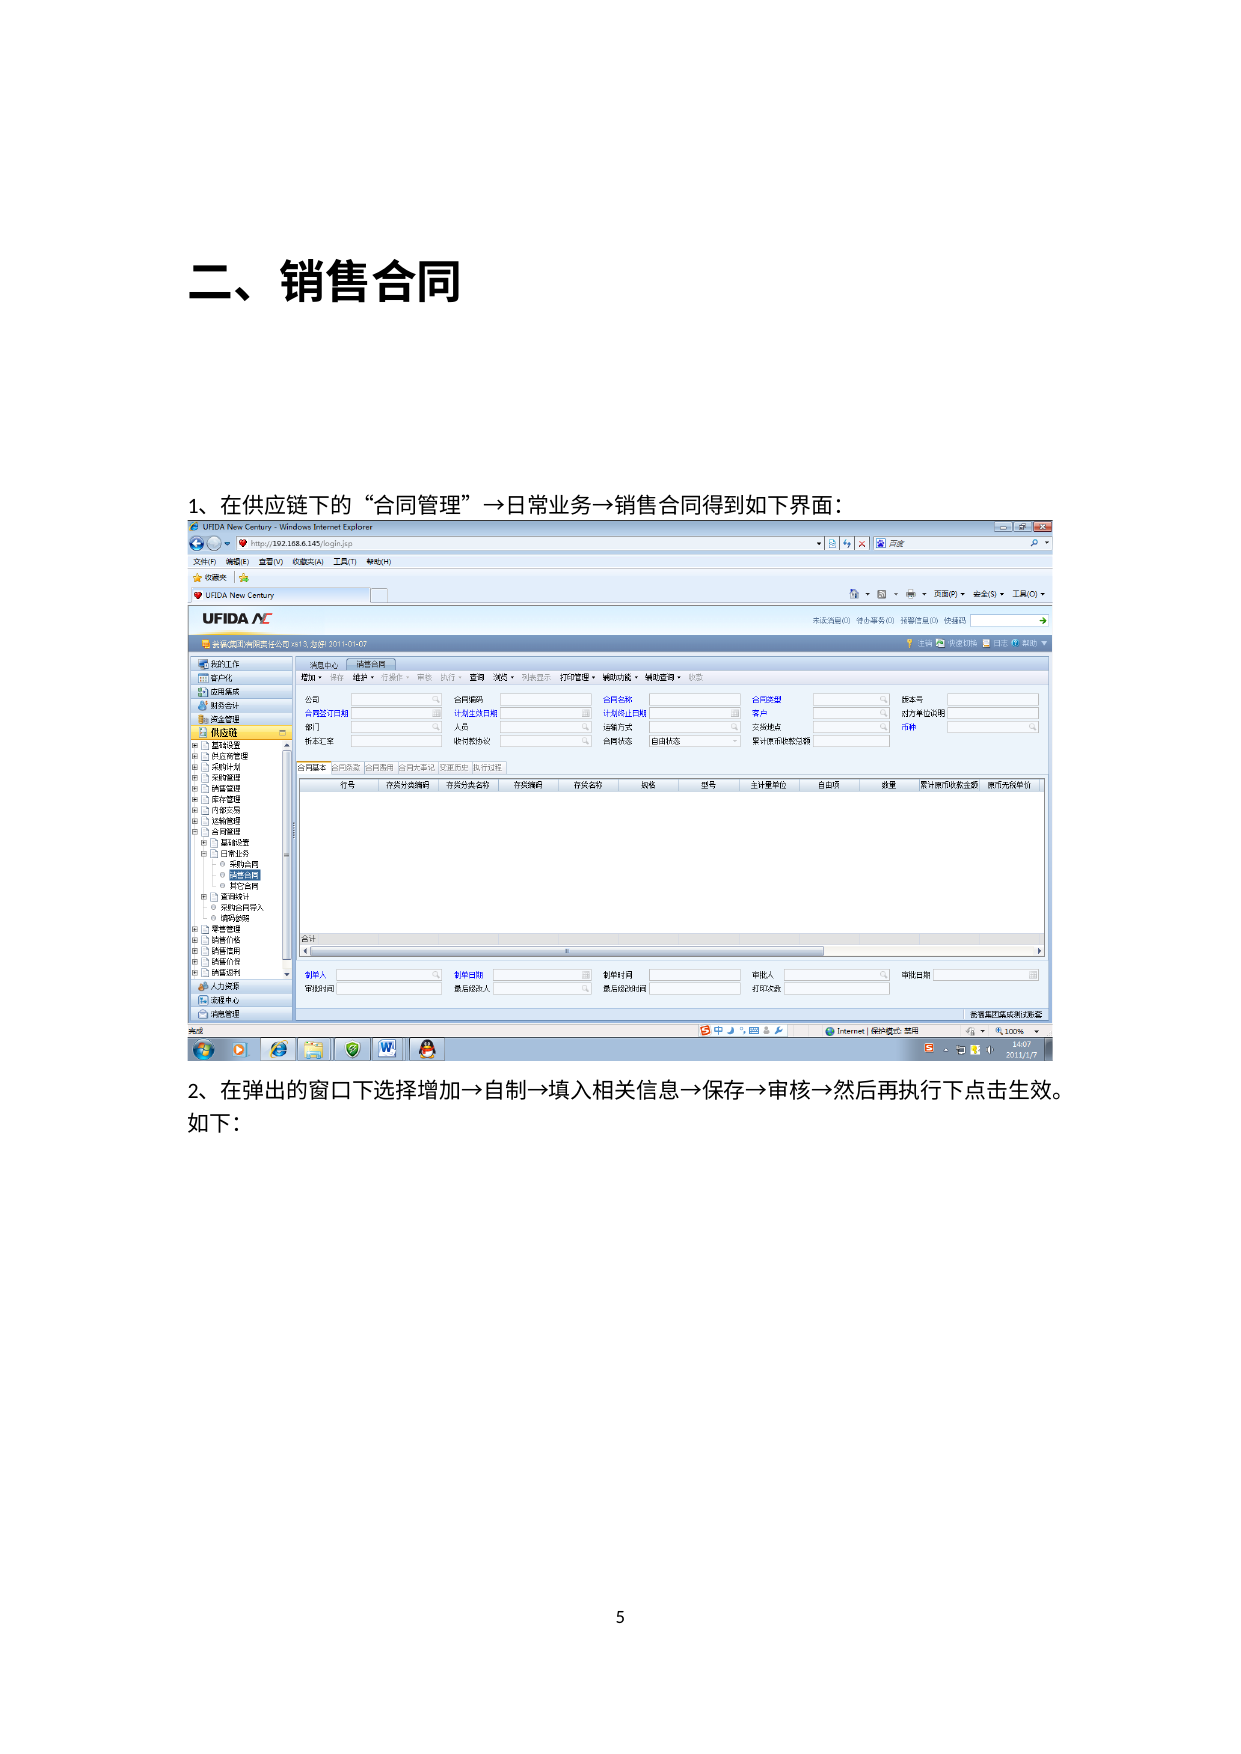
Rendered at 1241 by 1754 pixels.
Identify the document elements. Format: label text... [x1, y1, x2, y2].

subtitle 二、销售合同 [187, 230, 1053, 327]
text 2、在弹出的窗口下选择增加→自制→填入相关信息→保存→审核→然后再执行下点击生效。如下： [187, 1073, 1053, 1138]
picture [187, 520, 1053, 1061]
text 1、在供应链下的“合同管理”→日常业务→销售合同得到如下界面： [187, 488, 1053, 520]
